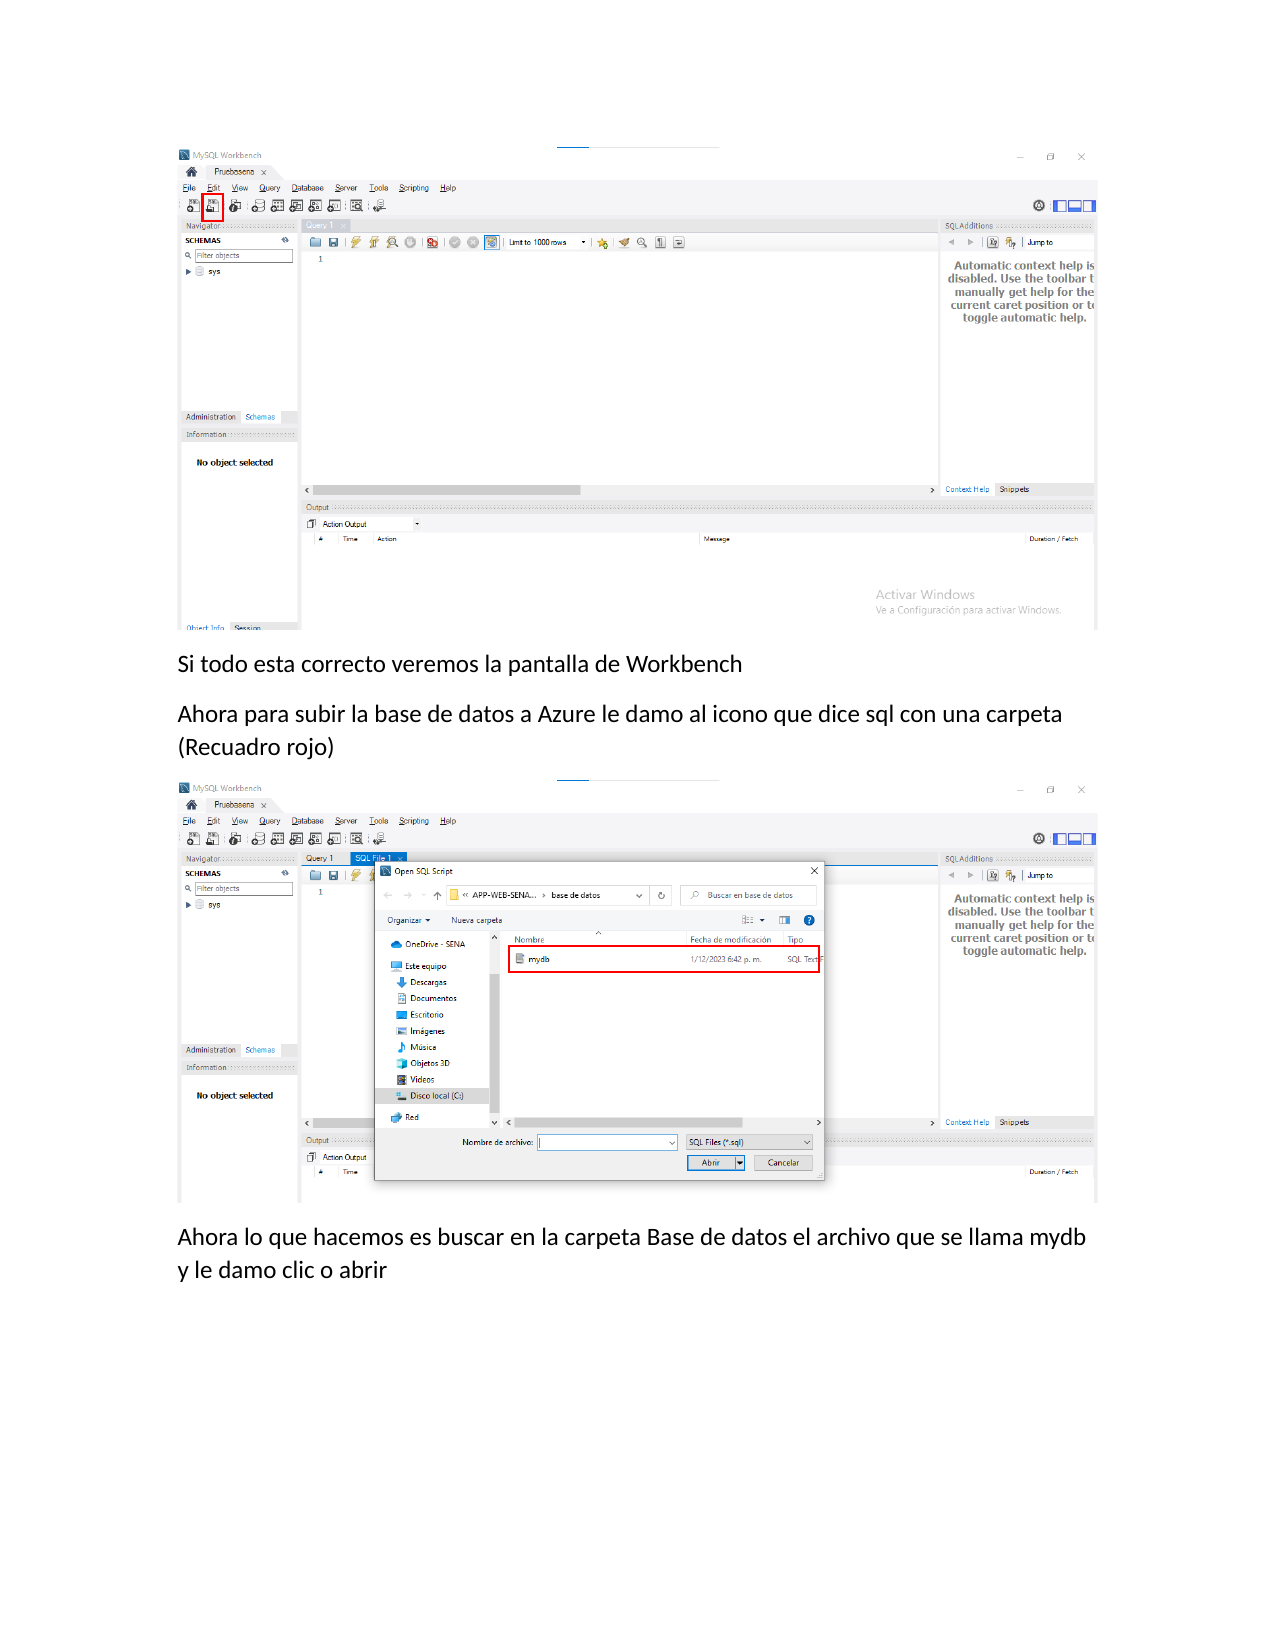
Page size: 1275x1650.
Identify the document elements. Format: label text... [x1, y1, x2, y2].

text Ahora para subir la base de datos a Azure le damo al icono que dice sql con una carpeta (Recuadro rojo) [177, 698, 1098, 761]
text Ahora lo que hacemos es buscar en la carpeta Base de datos el archivo que se llama mydb y le damo clic o abrir [177, 1221, 1098, 1284]
text Si todo esta correcto veremos la pantalla de Workbench [177, 648, 1098, 679]
picture [177, 147, 1098, 630]
picture [177, 780, 1098, 1203]
